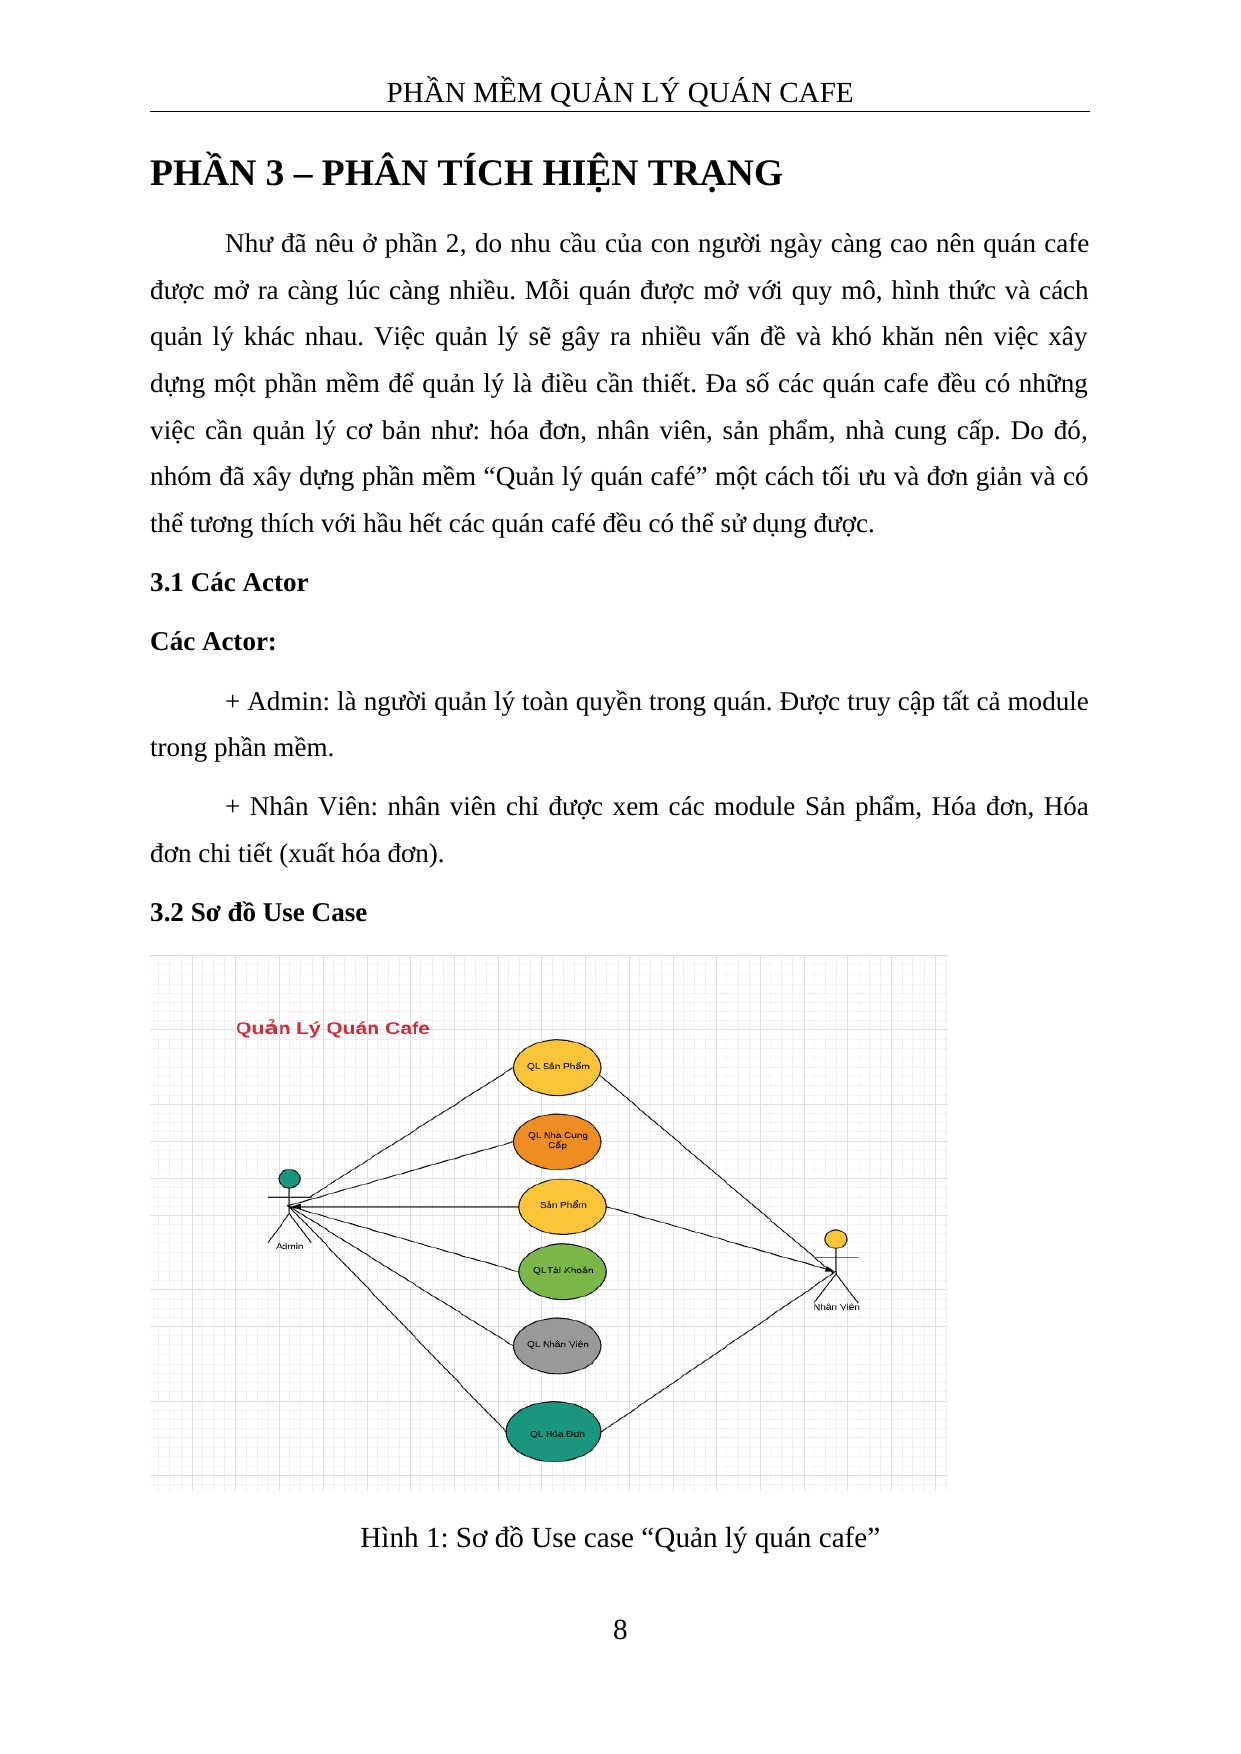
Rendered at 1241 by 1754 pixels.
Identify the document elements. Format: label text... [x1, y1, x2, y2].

text 3.2 Sơ đồ Use Case [150, 896, 1090, 927]
subtitle PHẦN 3 – PHÂN TÍCH HIỆN TRẠNG [150, 150, 1090, 193]
text 3.1 Các Actor [150, 566, 1090, 597]
text + Nhân Viên: nhân viên chỉ được xem các module Sản phẩm, Hóa đơn, Hóa đơn chi tiết (xuất hóa đơn). [150, 791, 1090, 868]
picture [150, 955, 948, 1491]
text Như đã nêu ở phần 2, do nhu cầu của con người ngày càng cao nên quán cafe được mở ra càng lúc càng nhiều. Mỗi quán được mở với quy mô, hình thức và cách quản lý khác nhau. Việc quản lý sẽ gây ra nhiều vấn đề và khó khăn nên việc xây dựng một phần mềm để quản lý là điều cần thiết. Đa số các quán cafe đều có những việc cần quản lý cơ bản như: hóa đơn, nhân viên, sản phẩm, nhà cung cấp. Do đó, nhóm đã xây dựng phần mềm “Quản lý quán café” một cách tối ưu và đơn giản và có thể tương thích với hầu hết các quán café đều có thể sử dụng được. [150, 227, 1090, 538]
text Các Actor: [150, 626, 1090, 657]
text Hình 1: Sơ đồ Use case “Quản lý quán cafe” [150, 1520, 1090, 1553]
text + Admin: là người quản lý toàn quyền trong quán. Được truy cập tất cả module trong phần mềm. [150, 685, 1090, 762]
